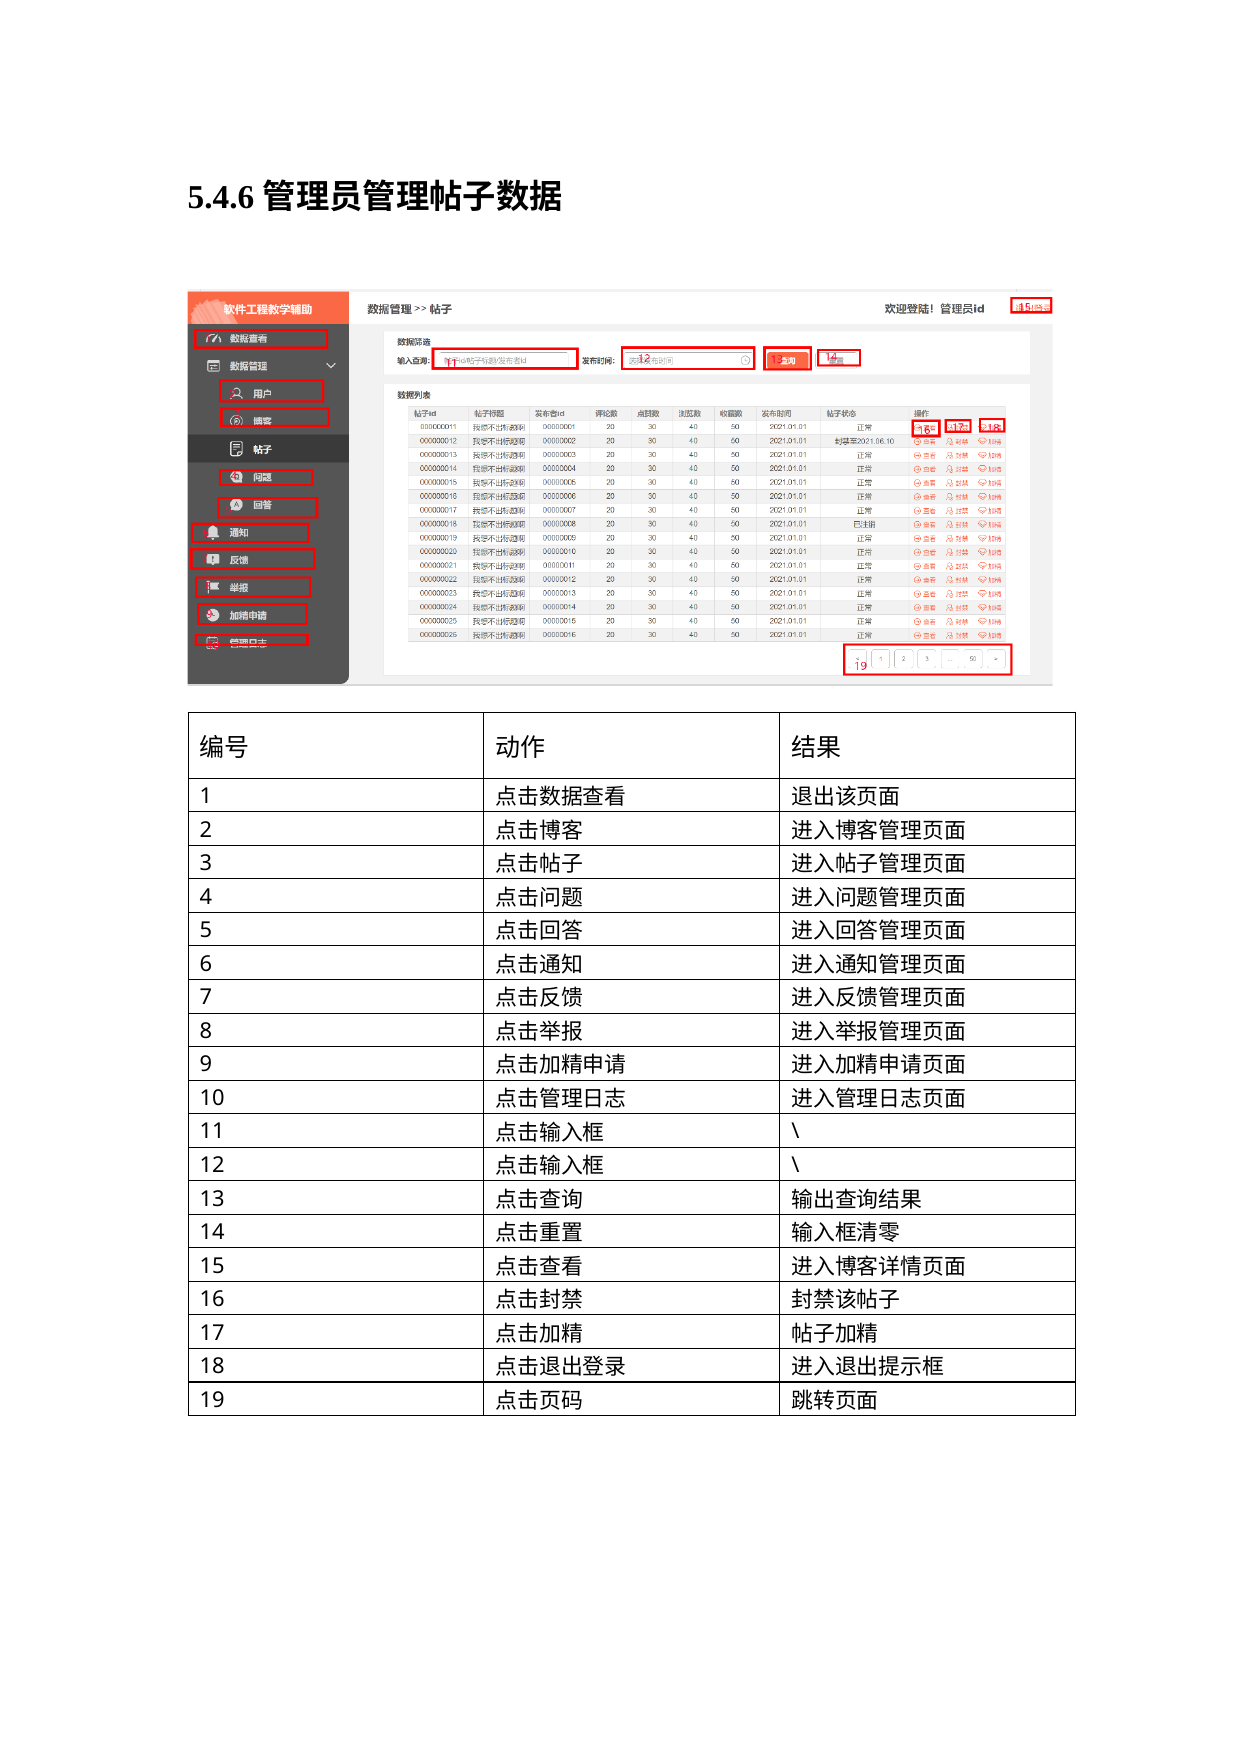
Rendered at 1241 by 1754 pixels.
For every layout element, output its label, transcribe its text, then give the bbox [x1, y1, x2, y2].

table_cell 封禁该帖子 [780, 1282, 1075, 1314]
table_cell 输出查询结果 [780, 1181, 1075, 1214]
table_cell 点击页码 [484, 1383, 779, 1415]
table_cell 2 [189, 812, 483, 845]
table_cell 点击加精申请 [484, 1047, 779, 1079]
table_cell 进入博客管理页面 [780, 812, 1075, 845]
table_cell 进入问题管理页面 [780, 879, 1075, 912]
table_cell 3 [189, 846, 483, 878]
table_cell 点击查询 [484, 1181, 779, 1214]
table_cell 退出该页面 [780, 779, 1075, 811]
table_cell 点击查看 [484, 1248, 779, 1281]
table_cell 点击举报 [484, 1014, 779, 1046]
table_cell 8 [189, 1014, 483, 1046]
table_cell 16 [189, 1282, 483, 1314]
table_cell 点击输入框 [484, 1114, 779, 1147]
table_cell 点击加精 [484, 1315, 779, 1348]
table_header 动作 [484, 713, 779, 778]
table_cell 5 [189, 913, 483, 945]
table_cell 7 [189, 980, 483, 1012]
table_cell 进入帖子管理页面 [780, 846, 1075, 878]
table_cell 点击通知 [484, 946, 779, 979]
table_cell 点击重置 [484, 1215, 779, 1247]
table_cell 进入反馈管理页面 [780, 980, 1075, 1012]
subtitle 5.4.6 管理员管理帖子数据 [187, 162, 1053, 227]
table_cell 9 [189, 1047, 483, 1079]
table_cell 11 [189, 1114, 483, 1147]
table_cell 6 [189, 946, 483, 979]
table_cell 进入退出提示框 [780, 1349, 1075, 1381]
table_cell 点击数据查看 [484, 779, 779, 811]
table_cell 点击回答 [484, 913, 779, 945]
table_cell 进入回答管理页面 [780, 913, 1075, 945]
table_cell 点击退出登录 [484, 1349, 779, 1381]
table_cell \ [780, 1148, 1075, 1180]
table_cell 点击问题 [484, 879, 779, 912]
table_cell 12 [189, 1148, 483, 1180]
table_cell 4 [189, 879, 483, 912]
table_cell 19 [189, 1383, 483, 1415]
table_cell 点击输入框 [484, 1148, 779, 1180]
table_cell 进入通知管理页面 [780, 946, 1075, 979]
table_cell 点击帖子 [484, 846, 779, 878]
table_cell 13 [189, 1181, 483, 1214]
table_cell 进入加精申请页面 [780, 1047, 1075, 1079]
table_cell 点击反馈 [484, 980, 779, 1012]
table_cell 进入管理日志页面 [780, 1081, 1075, 1113]
table_cell 点击博客 [484, 812, 779, 845]
table_cell 点击封禁 [484, 1282, 779, 1314]
table_cell 10 [189, 1081, 483, 1113]
table_cell 输入框清零 [780, 1215, 1075, 1247]
table_cell 1 [189, 779, 483, 811]
table_cell 进入举报管理页面 [780, 1014, 1075, 1046]
table_cell 18 [189, 1349, 483, 1381]
table_cell 点击管理日志 [484, 1081, 779, 1113]
table_cell 15 [189, 1248, 483, 1281]
table_header 结果 [780, 713, 1075, 778]
table_cell 17 [189, 1315, 483, 1348]
table_cell \ [780, 1114, 1075, 1147]
table_cell 跳转页面 [780, 1383, 1075, 1415]
table_cell 进入博客详情页面 [780, 1248, 1075, 1281]
picture [187, 289, 1053, 686]
table_cell 14 [189, 1215, 483, 1247]
table_cell 帖子加精 [780, 1315, 1075, 1348]
table_header 编号 [189, 713, 483, 778]
